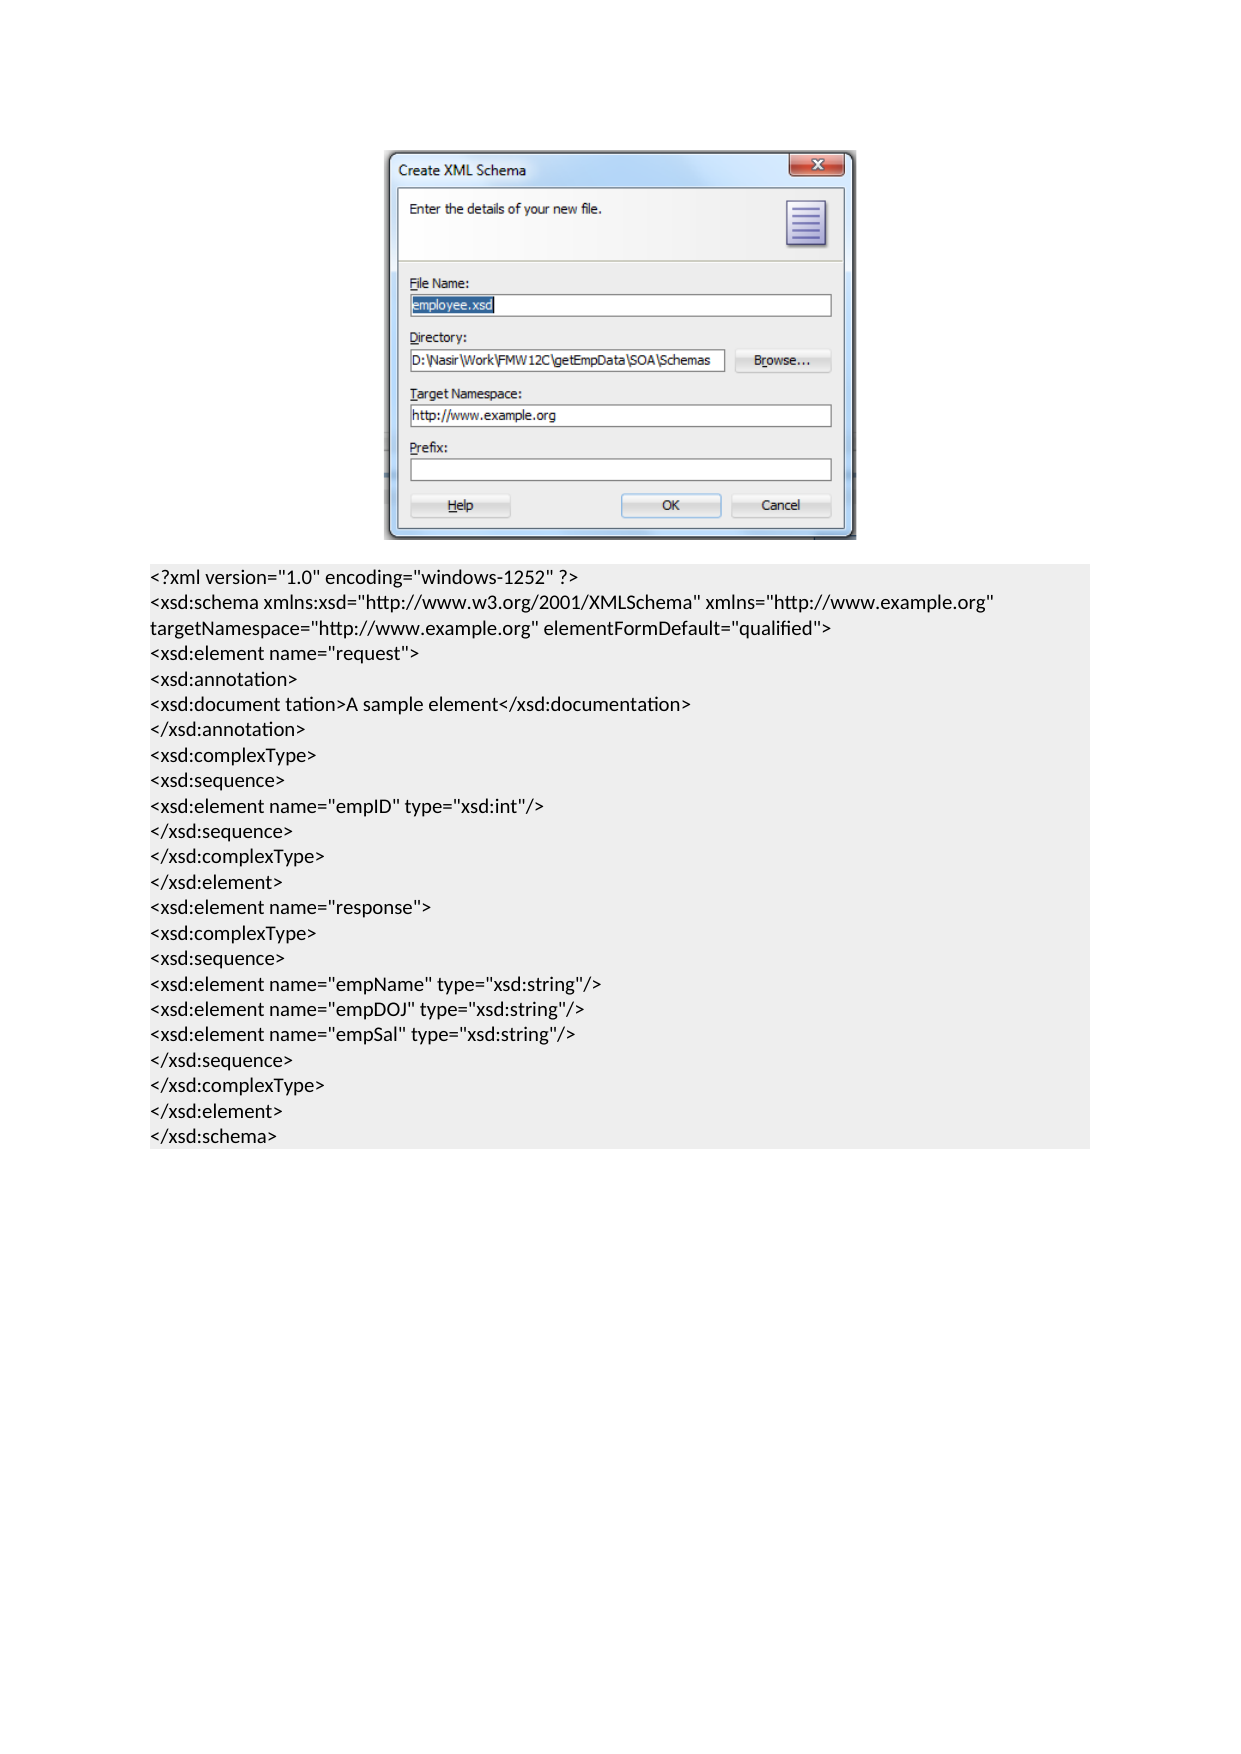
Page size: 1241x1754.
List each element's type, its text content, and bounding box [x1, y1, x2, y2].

picture [383, 150, 857, 540]
text </xsd:sequence> [150, 1047, 1090, 1072]
text <xsd:schema xmlns:xsd="http://www.w3.org/2001/XMLSchema" xmlns="http://www.example.org" [150, 589, 1090, 615]
text </xsd:element> [150, 869, 1090, 894]
text </xsd:schema> [150, 1123, 1090, 1149]
text <xsd:element name="empName" type="xsd:string"/> [150, 971, 1090, 996]
text <xsd:complexType> [150, 920, 1090, 945]
text <xsd:element name="empID" type="xsd:int"/> [150, 793, 1090, 818]
text <?xml version="1.0" encoding="windows-1252" ?> [150, 564, 1090, 589]
text <xsd:complexType> [150, 742, 1090, 767]
text </xsd:complexType> [150, 844, 1090, 869]
text <xsd:sequence> [150, 767, 1090, 793]
text </xsd:annotation> [150, 717, 1090, 742]
text targetNamespace="http://www.example.org" elementFormDefault="qualified"> [150, 615, 1090, 640]
text <xsd:document tation>A sample element</xsd:documentation> [150, 691, 1090, 717]
text <xsd:element name="empSal" type="xsd:string"/> [150, 1022, 1090, 1047]
text </xsd:sequence> [150, 818, 1090, 844]
text <xsd:annotation> [150, 666, 1090, 691]
text <xsd:element name="empDOJ" type="xsd:string"/> [150, 996, 1090, 1022]
text <xsd:sequence> [150, 945, 1090, 971]
text <xsd:element name="request"> [150, 640, 1090, 666]
text <xsd:element name="response"> [150, 894, 1090, 920]
text </xsd:complexType> [150, 1072, 1090, 1098]
text </xsd:element> [150, 1098, 1090, 1123]
